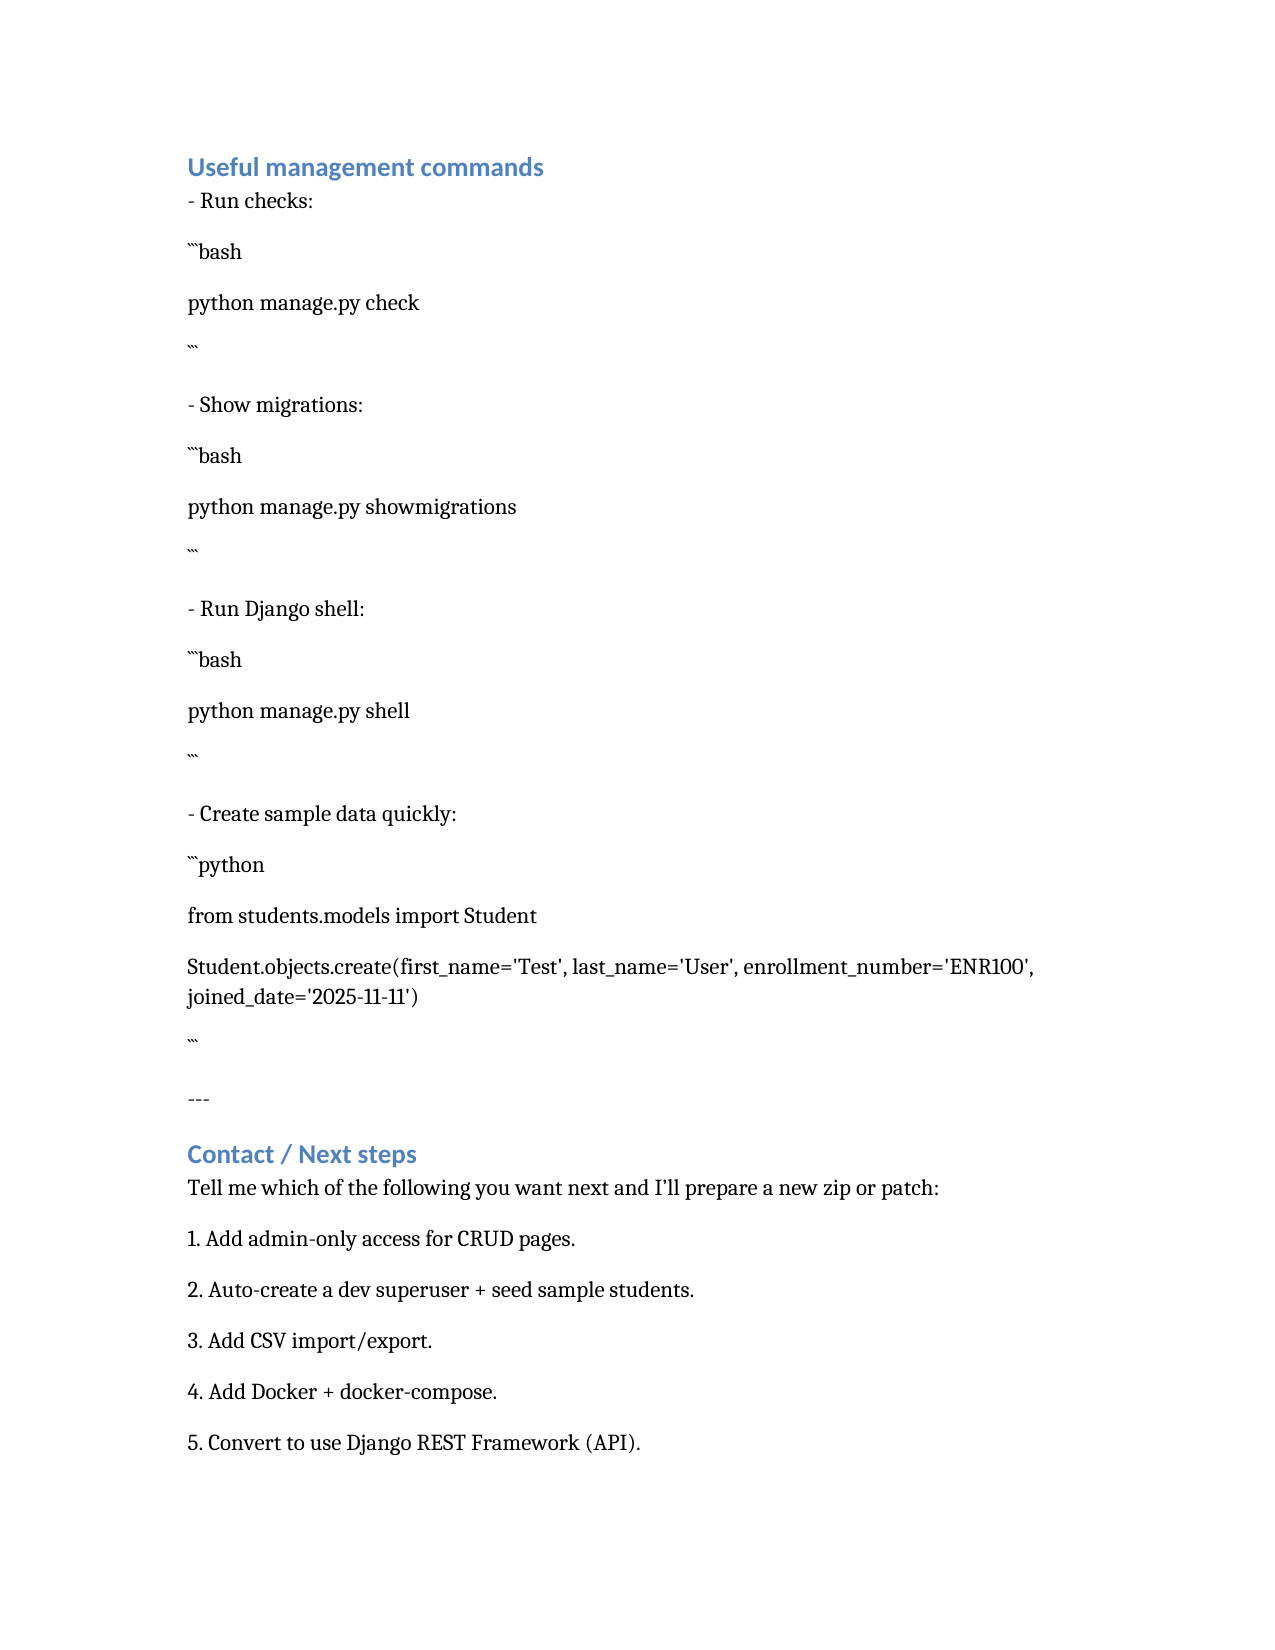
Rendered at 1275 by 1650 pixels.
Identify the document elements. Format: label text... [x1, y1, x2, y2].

text ```bash [187, 239, 1087, 265]
text Tell me which of the following you want next and I’ll prepare a new zip or patch: [187, 1175, 1087, 1201]
text ```bash [187, 443, 1087, 469]
text 2. Auto-create a dev superuser + seed sample students. [187, 1277, 1087, 1303]
text - Run checks: [187, 188, 1087, 214]
text 1. Add admin-only access for CRUD pages. [187, 1226, 1087, 1252]
text 5. Convert to use Django REST Framework (API). [187, 1430, 1087, 1456]
text - Run Django shell: [187, 596, 1087, 623]
text from students.models import Student [187, 902, 1087, 929]
text - Show migrations: [187, 392, 1087, 418]
text ```bash [187, 647, 1087, 674]
text Student.objects.create(first_name='Test', last_name='User', enrollment_number='ENR100', joined_date='2025-11-11') [187, 953, 1087, 1010]
text - Create sample data quickly: [187, 800, 1087, 827]
subtitle Useful management commands [187, 150, 1087, 183]
text ``` [187, 341, 1087, 367]
text ``` [187, 1035, 1087, 1061]
text 4. Add Docker + docker-compose. [187, 1379, 1087, 1405]
subtitle Contact / Next steps [187, 1137, 1087, 1170]
text python manage.py showmigrations [187, 494, 1087, 521]
text ``` [187, 749, 1087, 776]
text python manage.py check [187, 290, 1087, 316]
text --- [187, 1086, 1087, 1112]
text ```python [187, 851, 1087, 878]
text ``` [187, 545, 1087, 572]
text python manage.py shell [187, 698, 1087, 725]
text 3. Add CSV import/export. [187, 1328, 1087, 1354]
